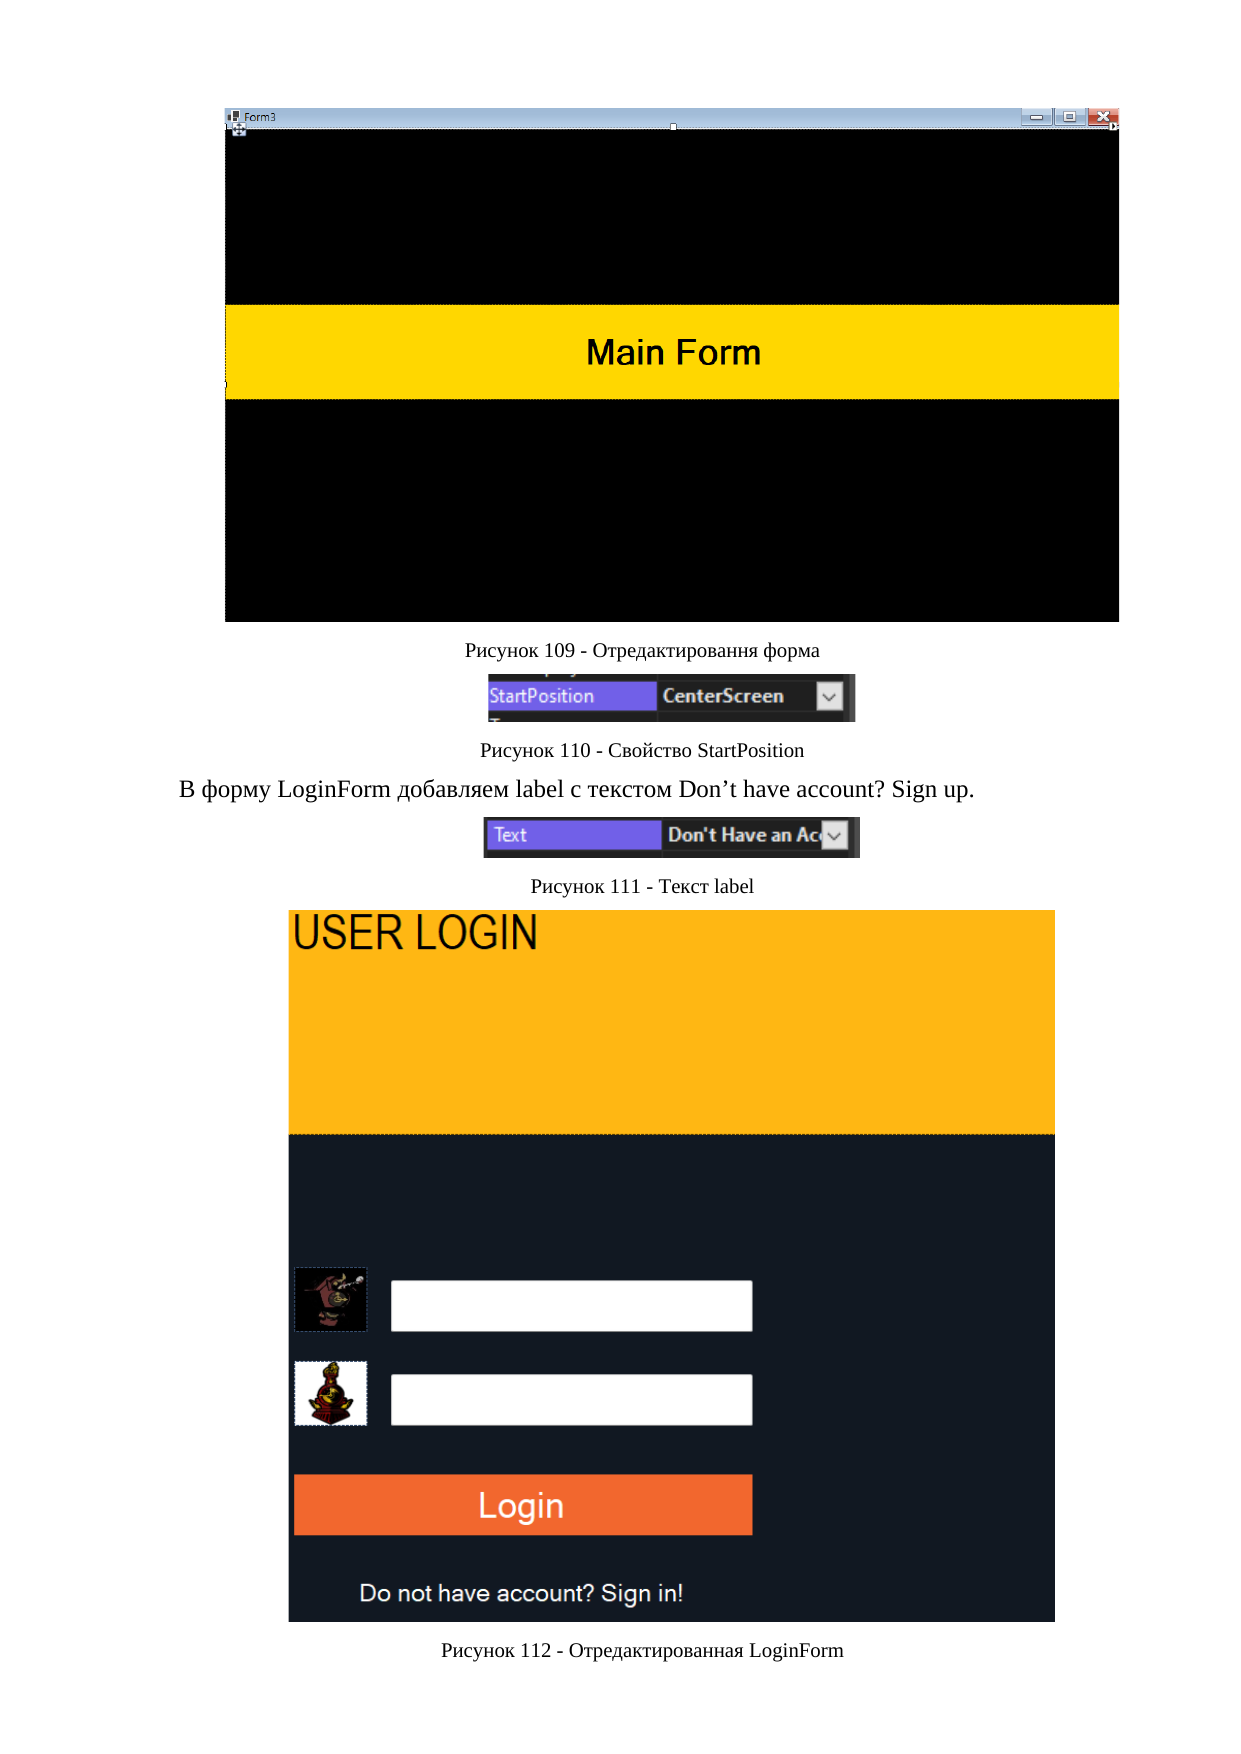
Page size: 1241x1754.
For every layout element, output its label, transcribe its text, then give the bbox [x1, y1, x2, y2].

picture [483, 817, 860, 858]
text В форму LoginForm добавляем label с текстом Don’t have account? Sign up. [103, 774, 1181, 803]
picture [488, 674, 856, 722]
text Рисунок 112 - Отредактированная LoginForm [103, 1638, 1181, 1662]
text Рисунок 110 - Свойство StartPosition [103, 738, 1181, 762]
picture [288, 910, 1055, 1622]
picture [224, 108, 1120, 622]
text Рисунок 111 - Текст label [103, 874, 1181, 898]
text Рисунок 109 - Отредактировання форма [103, 638, 1181, 662]
